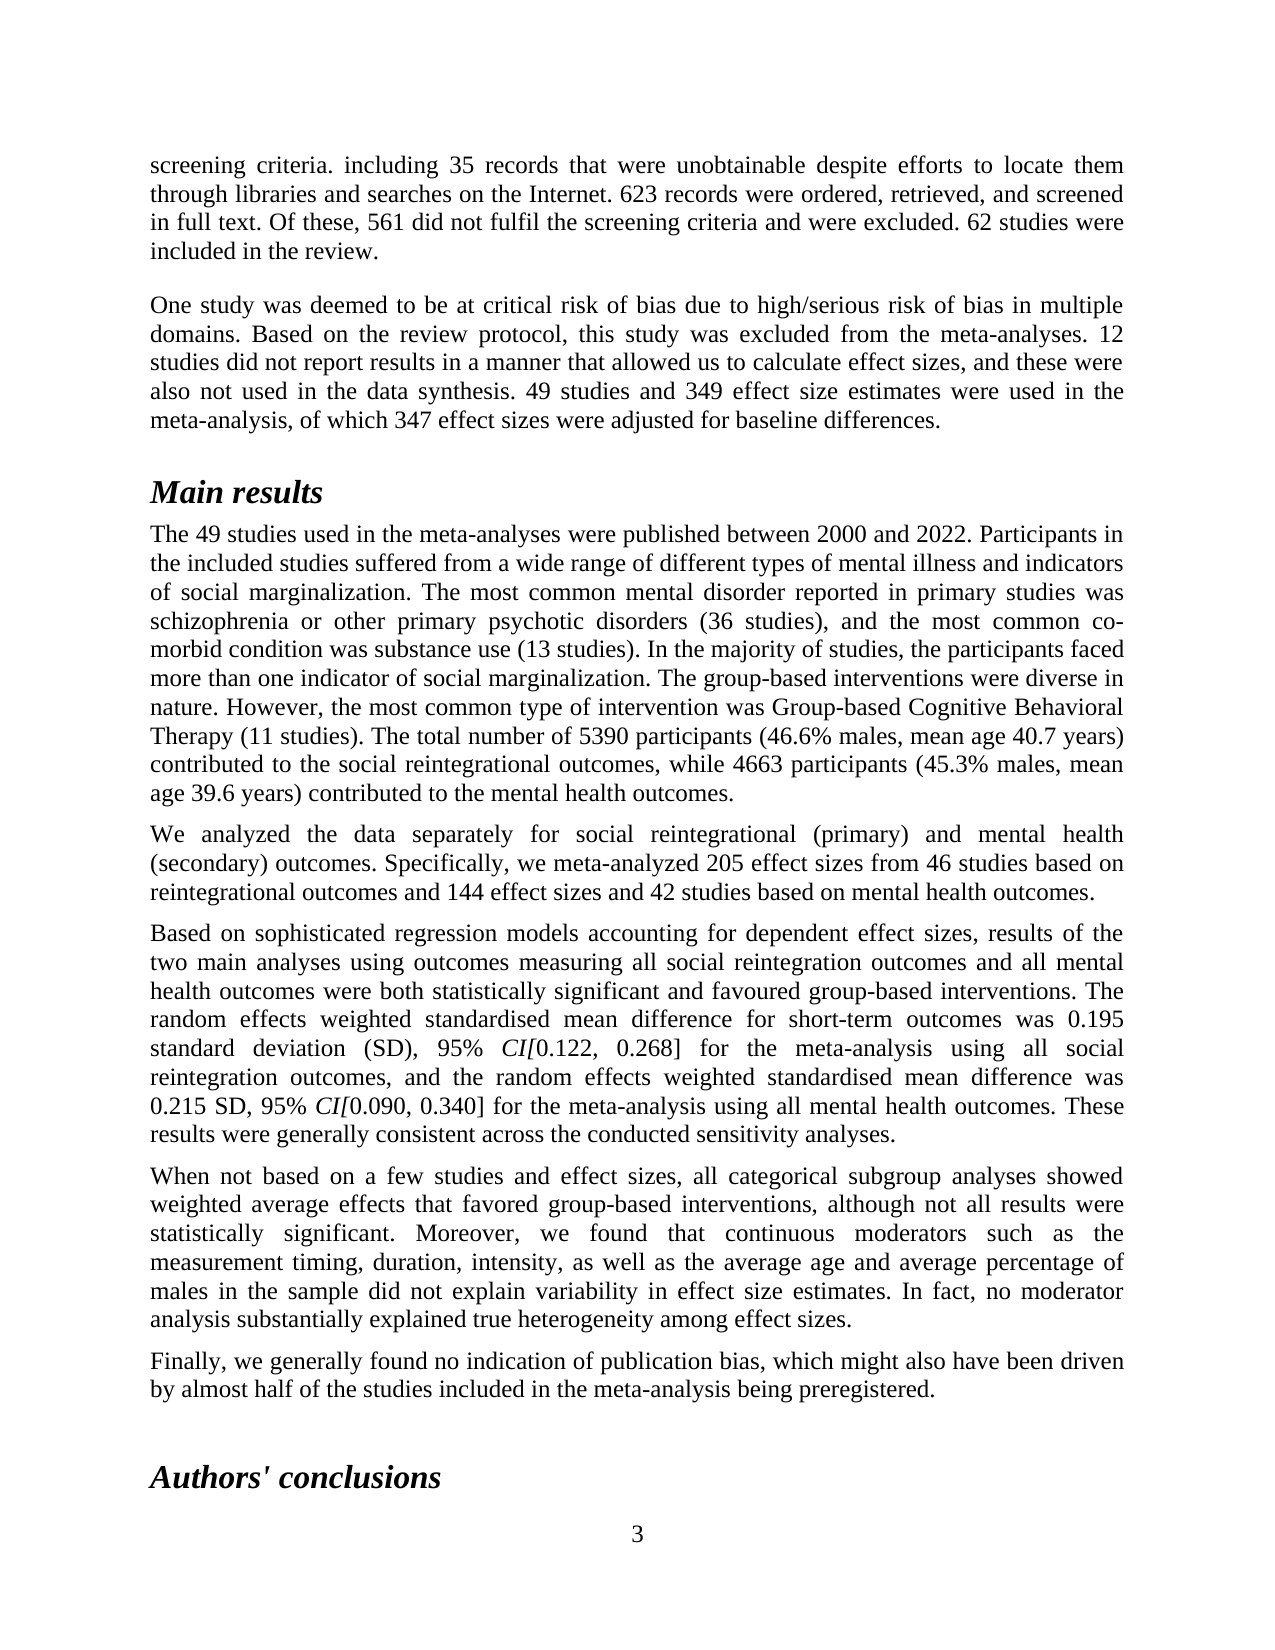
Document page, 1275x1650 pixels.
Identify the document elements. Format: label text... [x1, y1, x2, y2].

subtitle Authors' conclusions [150, 1457, 1125, 1495]
subtitle Main results [150, 472, 1125, 510]
